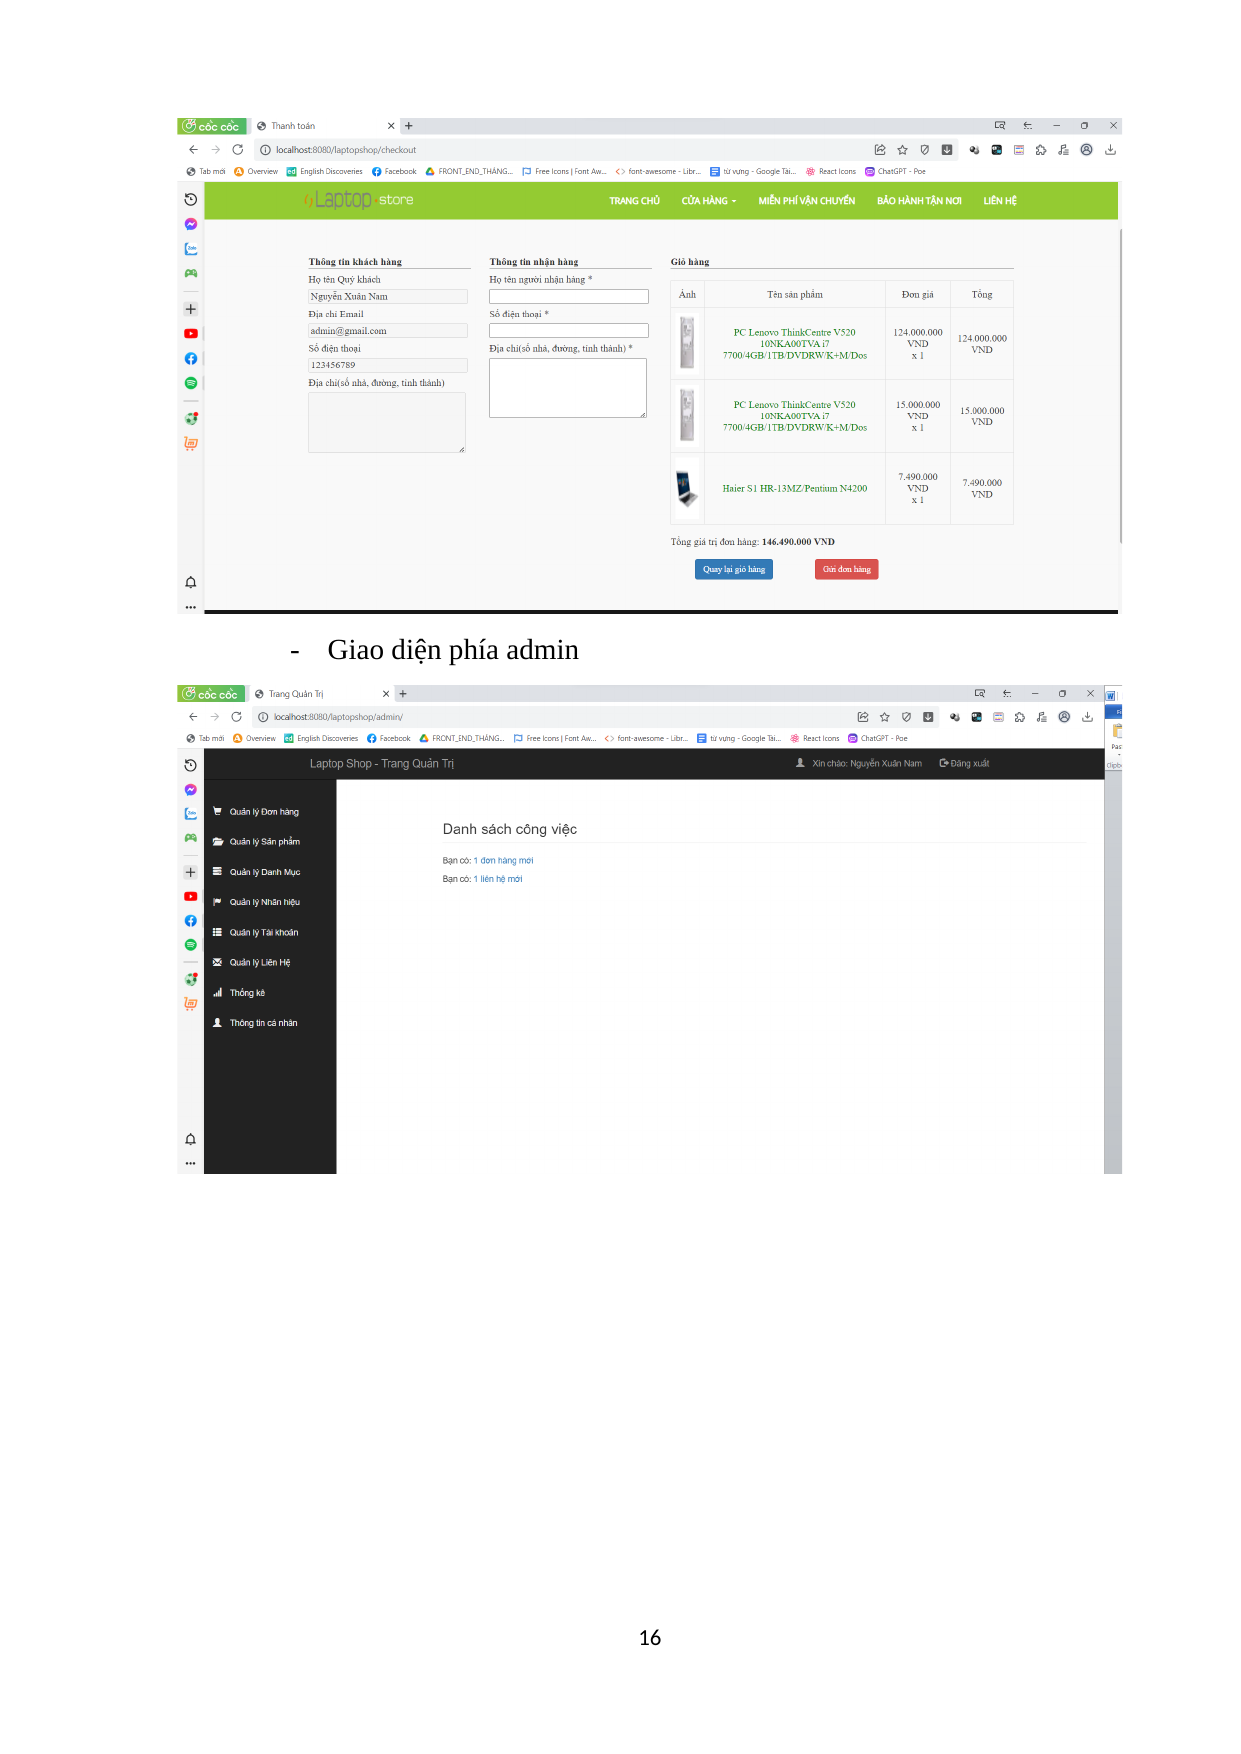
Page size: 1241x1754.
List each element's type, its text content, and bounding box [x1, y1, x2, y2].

list Giao diện phía admin [290, 632, 1122, 666]
picture [177, 685, 1123, 1174]
picture [177, 118, 1123, 614]
